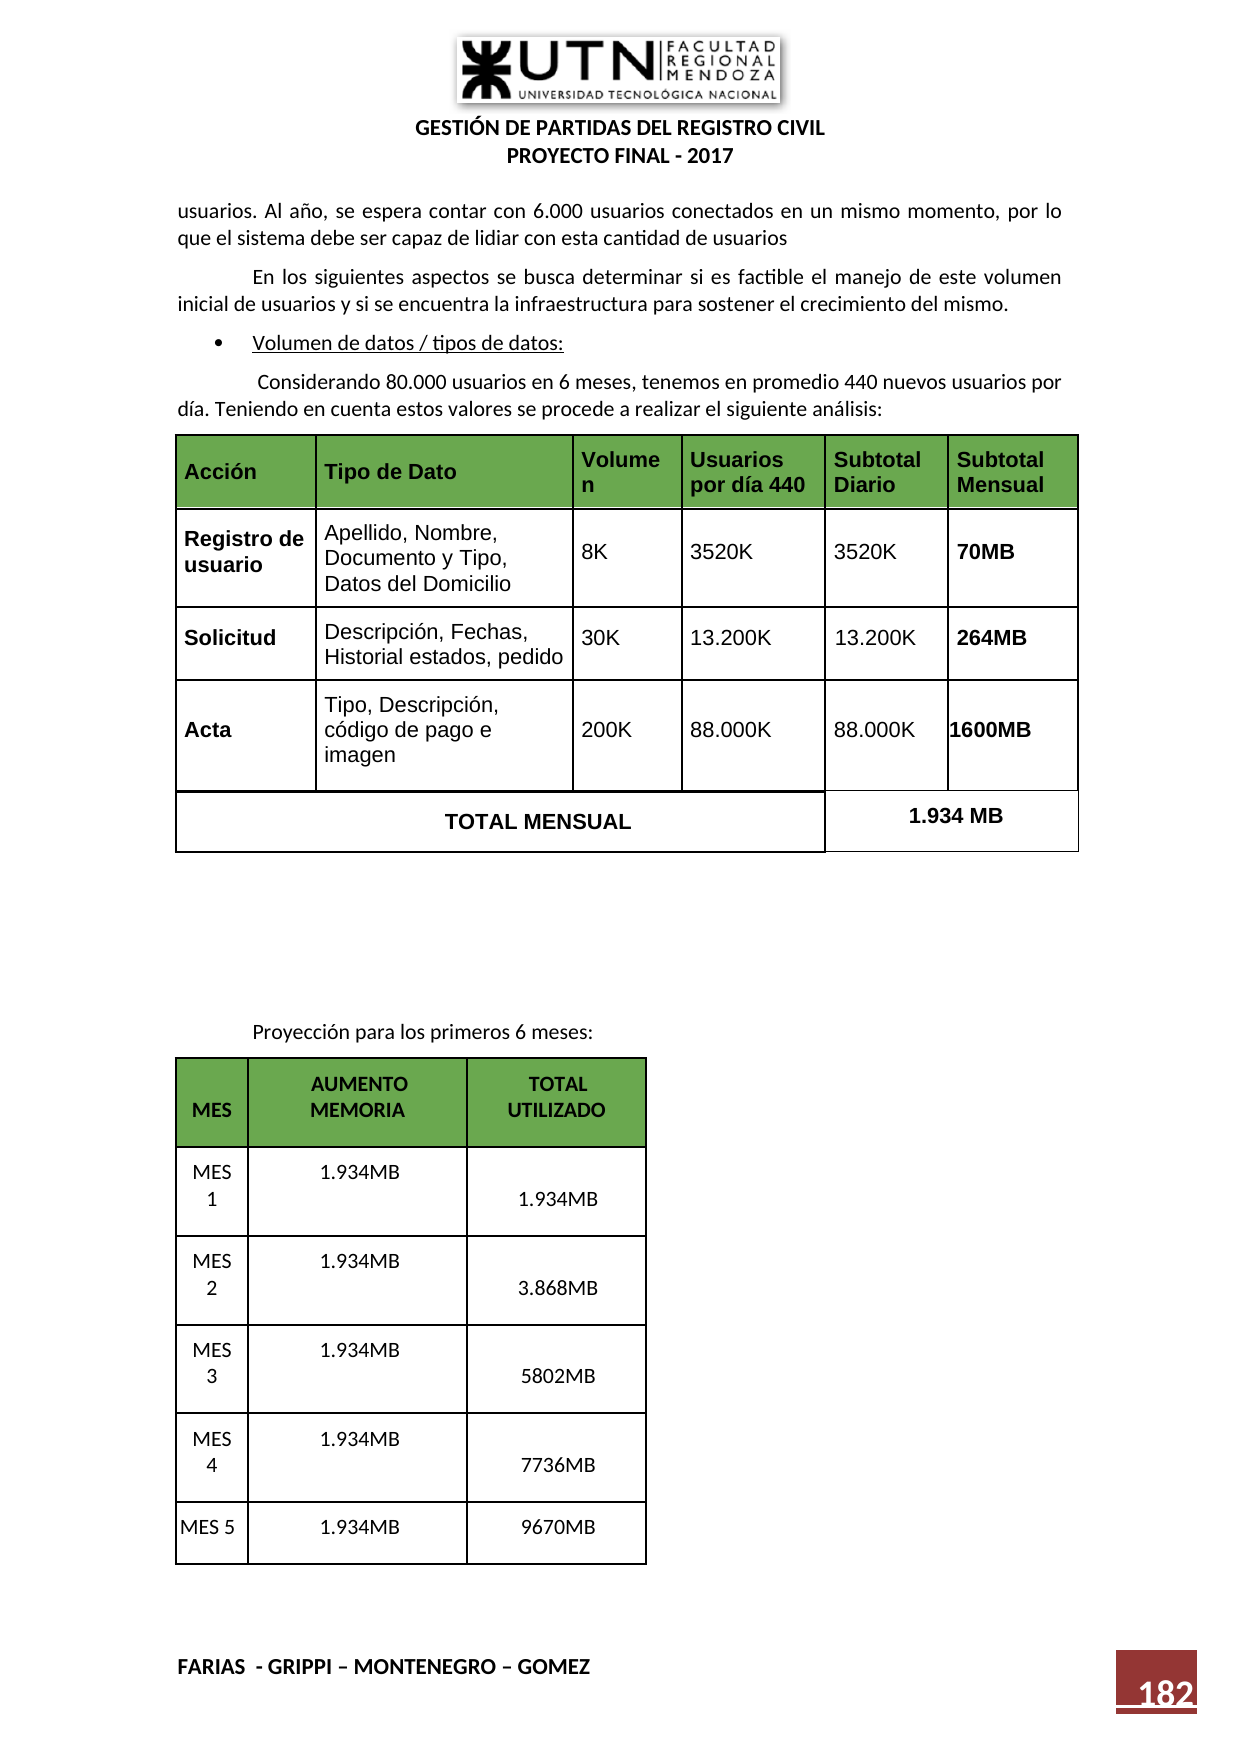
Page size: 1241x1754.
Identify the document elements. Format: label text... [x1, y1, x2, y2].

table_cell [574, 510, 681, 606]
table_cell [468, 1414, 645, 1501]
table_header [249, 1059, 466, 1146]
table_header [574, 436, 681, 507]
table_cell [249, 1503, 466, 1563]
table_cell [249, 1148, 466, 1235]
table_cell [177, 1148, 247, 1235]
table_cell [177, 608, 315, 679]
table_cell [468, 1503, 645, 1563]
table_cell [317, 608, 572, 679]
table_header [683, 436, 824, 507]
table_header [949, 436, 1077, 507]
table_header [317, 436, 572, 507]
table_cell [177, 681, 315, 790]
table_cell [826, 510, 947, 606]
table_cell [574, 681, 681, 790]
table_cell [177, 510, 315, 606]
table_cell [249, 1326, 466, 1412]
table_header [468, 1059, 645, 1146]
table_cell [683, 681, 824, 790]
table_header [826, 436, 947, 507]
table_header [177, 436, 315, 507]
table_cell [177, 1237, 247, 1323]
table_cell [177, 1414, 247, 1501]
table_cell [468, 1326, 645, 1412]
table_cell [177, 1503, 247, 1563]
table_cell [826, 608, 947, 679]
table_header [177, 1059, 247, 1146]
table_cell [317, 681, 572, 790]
text Considerando 80.000 usuarios en 6 meses, tenemos en promedio 440 nuevos usuarios por día. Teniendo en cuenta estos valores se procede a realizar el siguiente análisis: [177, 368, 1063, 422]
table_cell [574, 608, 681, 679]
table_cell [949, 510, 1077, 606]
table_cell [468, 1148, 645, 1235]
text Proyección para los primeros 6 meses: [177, 1018, 1063, 1045]
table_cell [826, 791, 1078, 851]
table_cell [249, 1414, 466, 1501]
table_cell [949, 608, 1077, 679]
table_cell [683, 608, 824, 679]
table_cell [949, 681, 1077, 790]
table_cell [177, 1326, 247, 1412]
picture [449, 29, 791, 114]
text En los siguientes aspectos se busca determinar si es factible el manejo de este volumen inicial de usuarios y si se encuentra la infraestructura para sostener el crecimiento del mismo. [177, 263, 1063, 317]
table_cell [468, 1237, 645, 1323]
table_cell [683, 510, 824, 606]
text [177, 197, 1063, 251]
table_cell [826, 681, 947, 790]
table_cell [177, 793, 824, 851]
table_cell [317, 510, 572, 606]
list Volumen de datos / tipos de datos: [215, 329, 1063, 356]
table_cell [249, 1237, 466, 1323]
